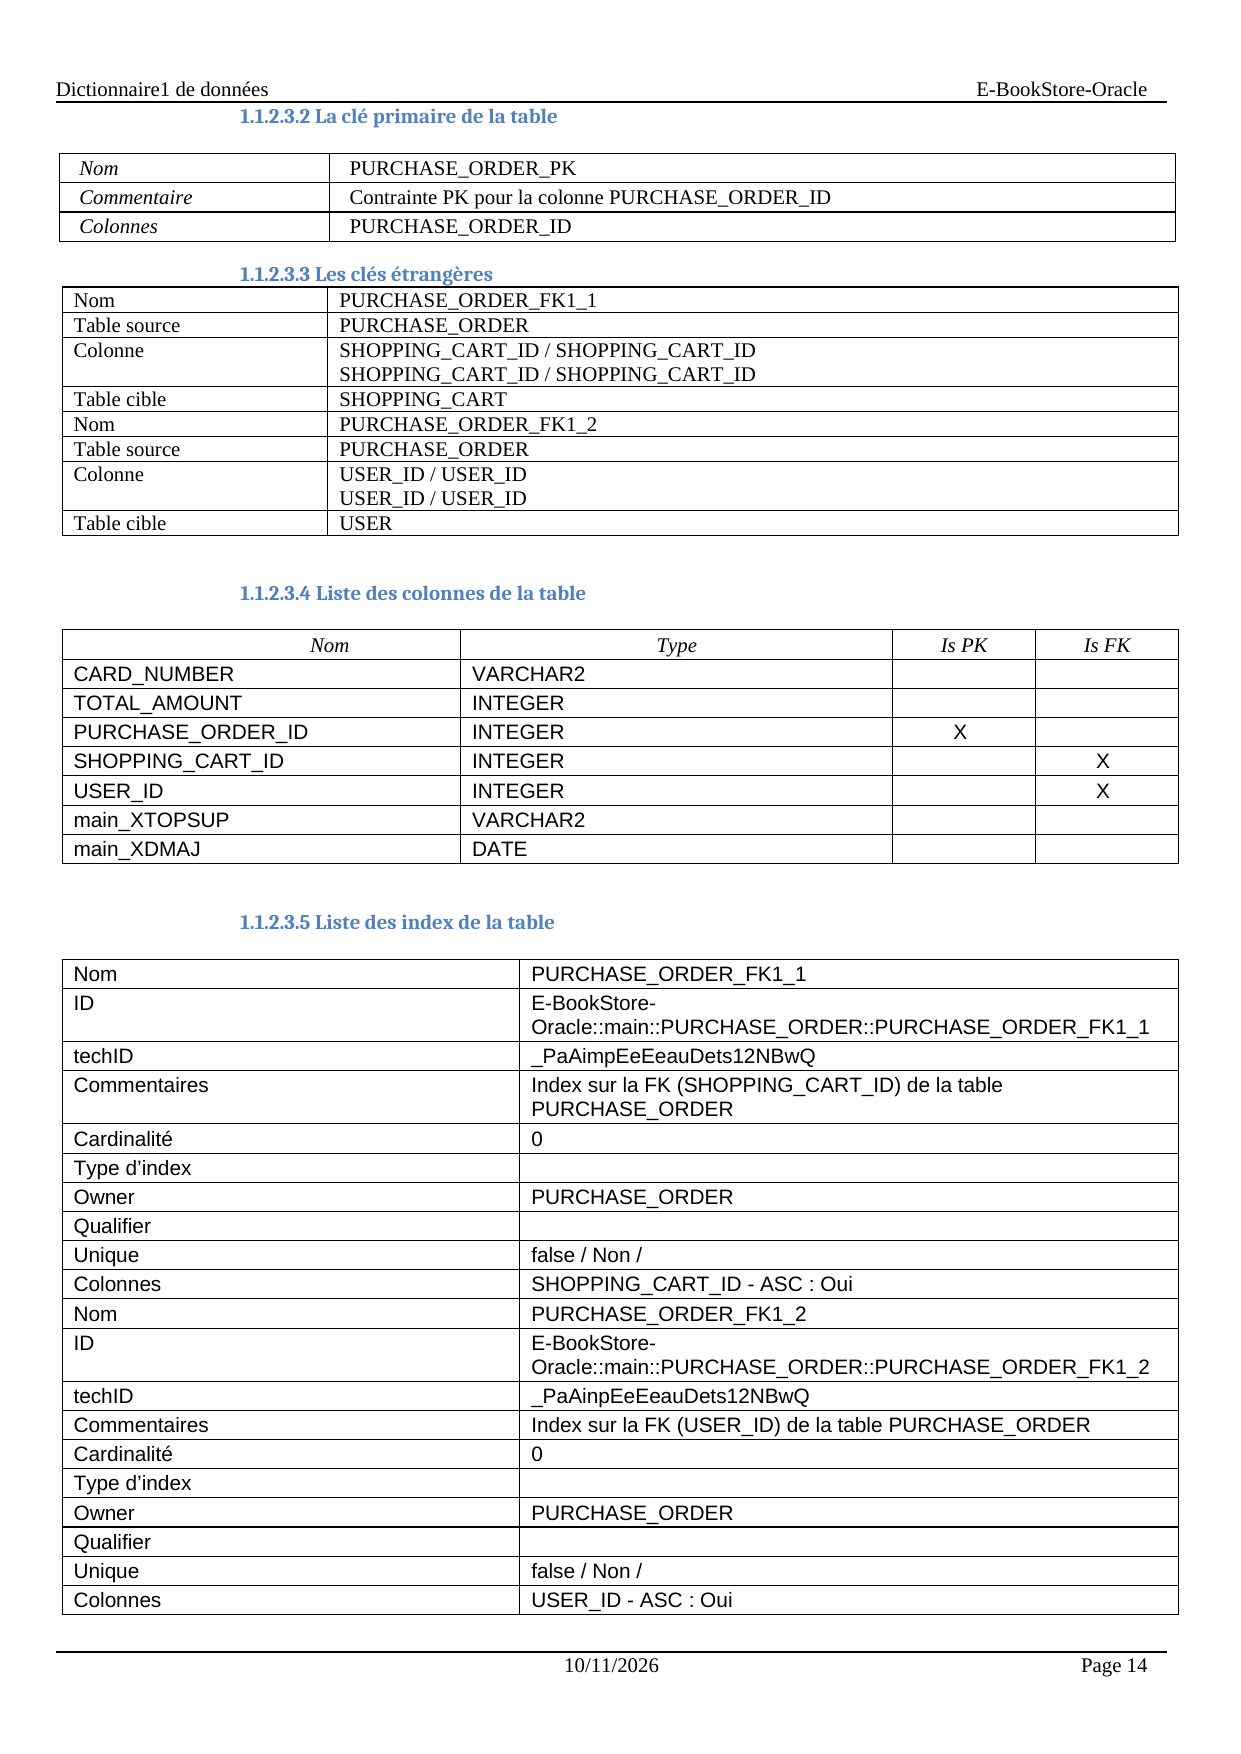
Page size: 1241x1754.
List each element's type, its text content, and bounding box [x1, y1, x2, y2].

table_header [1036, 806, 1178, 834]
table_cell [520, 1469, 1178, 1497]
table_header [893, 835, 1035, 863]
table_cell E-BookStore-Oracle::main::PURCHASE_ORDER::PURCHASE_ORDER_FK1_2 [520, 1329, 1178, 1381]
table_cell Table cible [63, 387, 327, 411]
table_cell techID [63, 1042, 519, 1070]
table_header Nom [63, 630, 460, 659]
table_cell Colonnes [63, 1586, 519, 1614]
table_cell Contrainte PK pour la colonne PURCHASE_ORDER_ID [330, 183, 1175, 211]
table_cell PURCHASE_ORDER [520, 1183, 1178, 1211]
table_header [1036, 689, 1178, 717]
table_cell Qualifier [63, 1212, 519, 1240]
table_cell Index sur la FK (SHOPPING_CART_ID) de la table PURCHASE_ORDER [520, 1071, 1178, 1123]
table_cell Colonnes [63, 1270, 519, 1298]
table_header [893, 660, 1035, 688]
table_cell [520, 1528, 1178, 1556]
table_cell USER_ID / USER_ID USER_ID / USER_ID [328, 462, 1178, 510]
table_cell PURCHASE_ORDER [520, 1498, 1178, 1526]
table_cell ID [63, 1329, 519, 1381]
table_cell Table source [63, 437, 327, 461]
table_header DATE [461, 835, 892, 863]
table_cell Qualifier [63, 1528, 519, 1556]
table_header main_XTOPSUP [63, 806, 460, 834]
table_header [1036, 835, 1178, 863]
table_cell false / Non / [520, 1241, 1178, 1269]
table_header X [1036, 776, 1178, 804]
table_cell SHOPPING_CART_ID - ASC : Oui [520, 1270, 1178, 1298]
table_cell Cardinalité [63, 1440, 519, 1468]
table_header Type [461, 630, 892, 659]
table_cell false / Non / [520, 1557, 1178, 1585]
table_header Nom [63, 1299, 519, 1327]
subtitle Liste des colonnes de la table [240, 581, 1175, 605]
table_header Is FK [1036, 630, 1178, 659]
table_header USER_ID [63, 776, 460, 804]
table_cell E-BookStore-Oracle::main::PURCHASE_ORDER::PURCHASE_ORDER_FK1_1 [520, 989, 1178, 1041]
table_cell techID [63, 1382, 519, 1410]
table_cell PURCHASE_ORDER_ID [330, 213, 1175, 241]
table_cell Colonne [63, 338, 327, 386]
table_cell [520, 1212, 1178, 1240]
table_header Nom [63, 960, 519, 988]
table_cell PURCHASE_ORDER [328, 437, 1178, 461]
table_header VARCHAR2 [461, 806, 892, 834]
table_header [893, 747, 1035, 775]
subtitle Les clés étrangères [240, 262, 1175, 286]
table_cell 0 [520, 1124, 1178, 1152]
table_cell ID [63, 989, 519, 1041]
table_header Nom [63, 412, 327, 436]
table_header VARCHAR2 [461, 660, 892, 688]
table_cell Colonne [63, 462, 327, 510]
table_header INTEGER [461, 718, 892, 746]
table_cell Commentaires [63, 1411, 519, 1439]
table_cell Table cible [63, 511, 327, 535]
table_cell 0 [520, 1440, 1178, 1468]
subtitle La clé primaire de la table [240, 105, 1175, 129]
table_header Nom [63, 288, 327, 312]
table_header [893, 689, 1035, 717]
table_header [893, 776, 1035, 804]
table_cell Type d’index [63, 1469, 519, 1497]
table_cell _PaAimpEeEeauDets12NBwQ [520, 1042, 1178, 1070]
table_cell USER_ID - ASC : Oui [520, 1586, 1178, 1614]
table_cell Commentaires [63, 1071, 519, 1123]
table_header PURCHASE_ORDER_FK1_2 [328, 412, 1178, 436]
table_cell _PaAinpEeEeauDets12NBwQ [520, 1382, 1178, 1410]
table_cell Owner [63, 1498, 519, 1526]
table_header INTEGER [461, 689, 892, 717]
table_header PURCHASE_ORDER_PK [330, 154, 1175, 182]
table_header SHOPPING_CART_ID [63, 747, 460, 775]
table_cell Cardinalité [63, 1124, 519, 1152]
table_cell Commentaire [60, 183, 329, 211]
table_cell Unique [63, 1241, 519, 1269]
table_header CARD_NUMBER [63, 660, 460, 688]
table_cell Colonnes [60, 213, 329, 241]
subtitle Liste des index de la table [240, 911, 1175, 935]
table_cell [520, 1154, 1178, 1182]
table_cell SHOPPING_CART_ID / SHOPPING_CART_ID SHOPPING_CART_ID / SHOPPING_CART_ID [328, 338, 1178, 386]
table_cell Unique [63, 1557, 519, 1585]
table_header [1036, 718, 1178, 746]
table_header INTEGER [461, 776, 892, 804]
table_header [893, 806, 1035, 834]
table_cell Table source [63, 313, 327, 337]
table_header Is PK [893, 630, 1035, 659]
table_header INTEGER [461, 747, 892, 775]
table_header TOTAL_AMOUNT [63, 689, 460, 717]
table_header PURCHASE_ORDER_ID [63, 718, 460, 746]
table_header PURCHASE_ORDER_FK1_2 [520, 1299, 1178, 1327]
table_cell Index sur la FK (USER_ID) de la table PURCHASE_ORDER [520, 1411, 1178, 1439]
table_cell SHOPPING_CART [328, 387, 1178, 411]
table_cell USER [328, 511, 1178, 535]
table_header [1036, 660, 1178, 688]
table_cell Type d’index [63, 1154, 519, 1182]
table_header X [1036, 747, 1178, 775]
table_header X [893, 718, 1035, 746]
table_cell PURCHASE_ORDER [328, 313, 1178, 337]
table_header PURCHASE_ORDER_FK1_1 [328, 288, 1178, 312]
table_cell Owner [63, 1183, 519, 1211]
table_header main_XDMAJ [63, 835, 460, 863]
table_header PURCHASE_ORDER_FK1_1 [520, 960, 1178, 988]
table_header Nom [60, 154, 329, 182]
